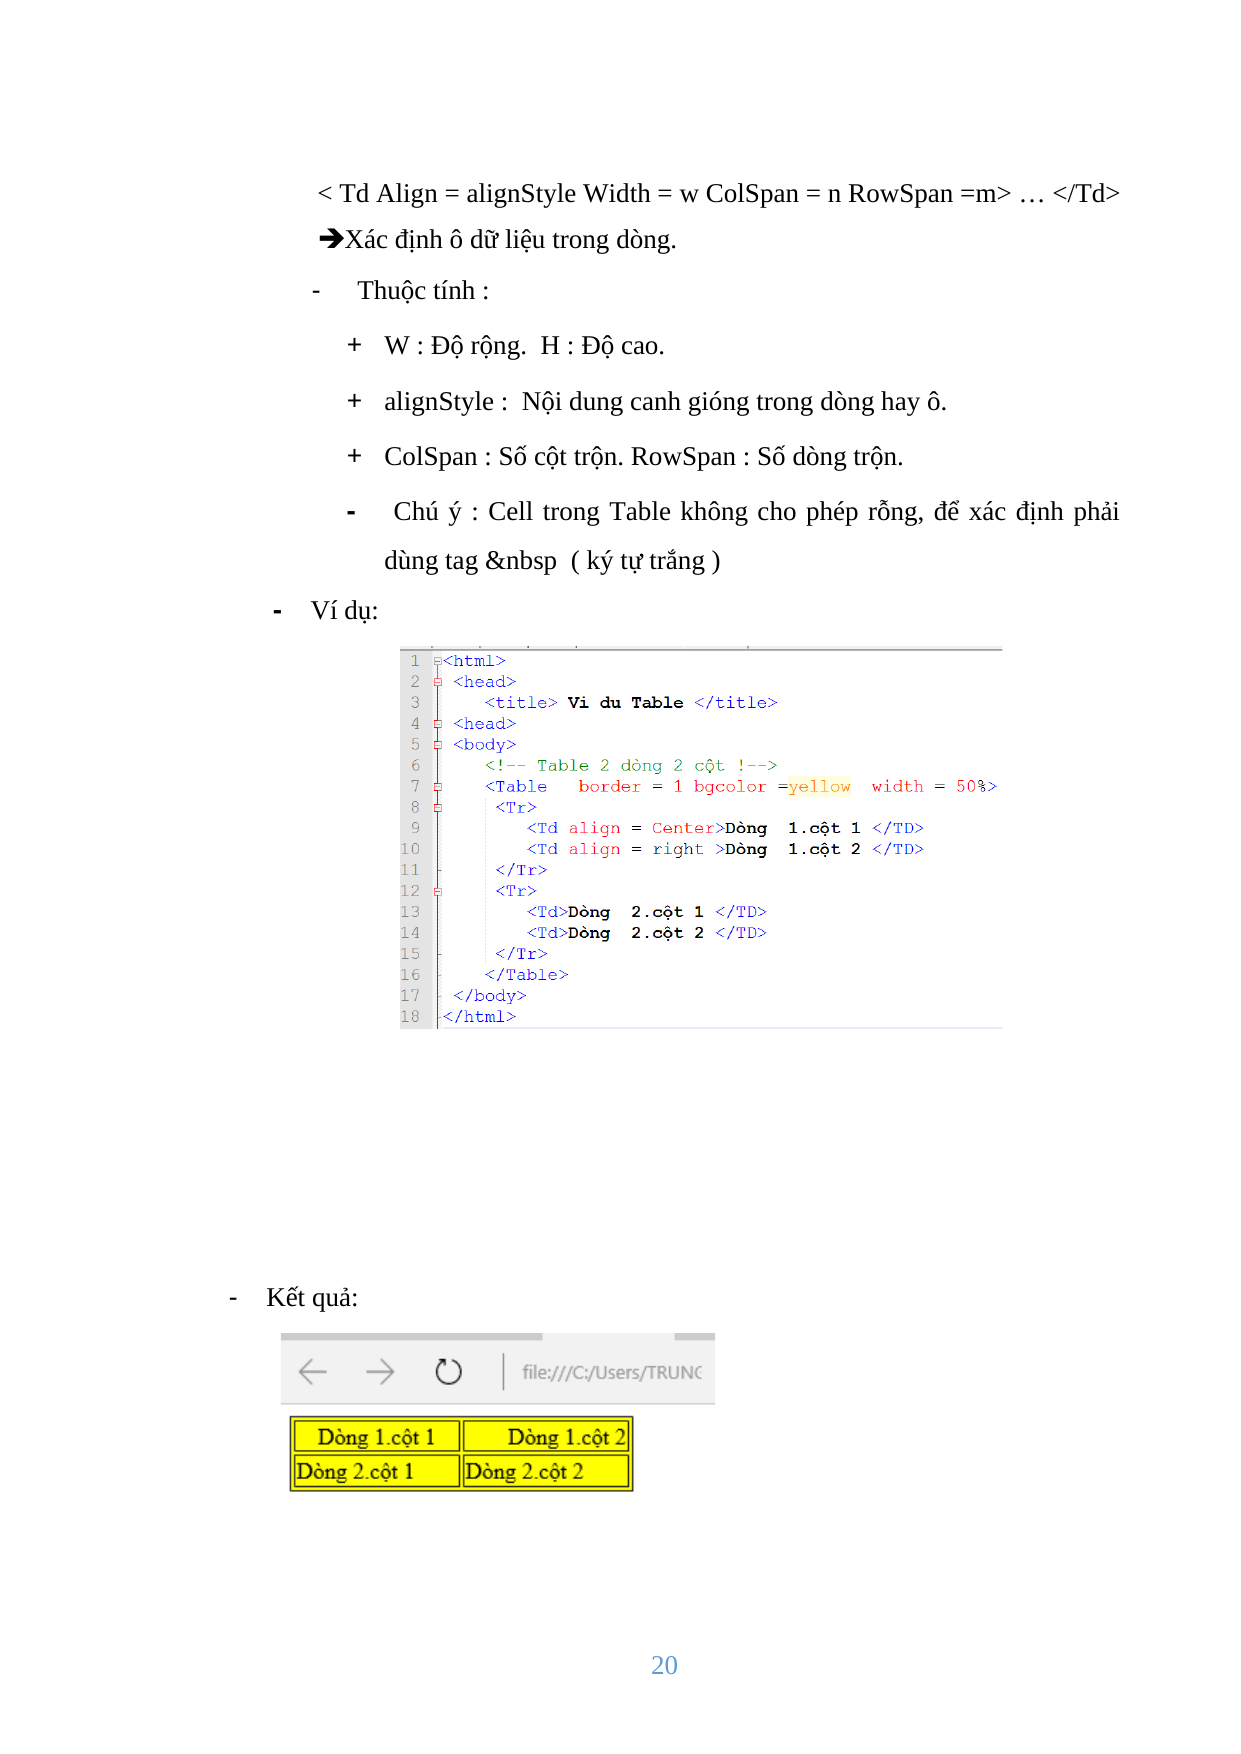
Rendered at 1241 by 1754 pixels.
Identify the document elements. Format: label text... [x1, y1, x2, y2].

picture [400, 646, 1003, 1029]
list Thuộc tính : [310, 271, 1122, 307]
list Ví dụ: [273, 591, 1122, 628]
list < Td Align = alignStyle Width = w ColSpan = n RowSpan =m> … </Td> [310, 177, 1122, 208]
list ColSpan : Số cột trộn. RowSpan : Số dòng trộn. [347, 436, 1122, 473]
list Kết quả: [228, 1278, 1122, 1314]
list Chú ý : Cell trong Table không cho phép rỗng, để xác định phải dùng tag &nbsp ( ký tự trắng ) [347, 492, 1122, 575]
list alignStyle : Nội dung canh gióng trong dòng hay ô. [347, 381, 1122, 418]
picture [280, 1333, 716, 1536]
list Xác định ô dữ liệu trong dòng. [310, 224, 1122, 255]
list W : Độ rộng. H : Độ cao. [347, 326, 1122, 363]
